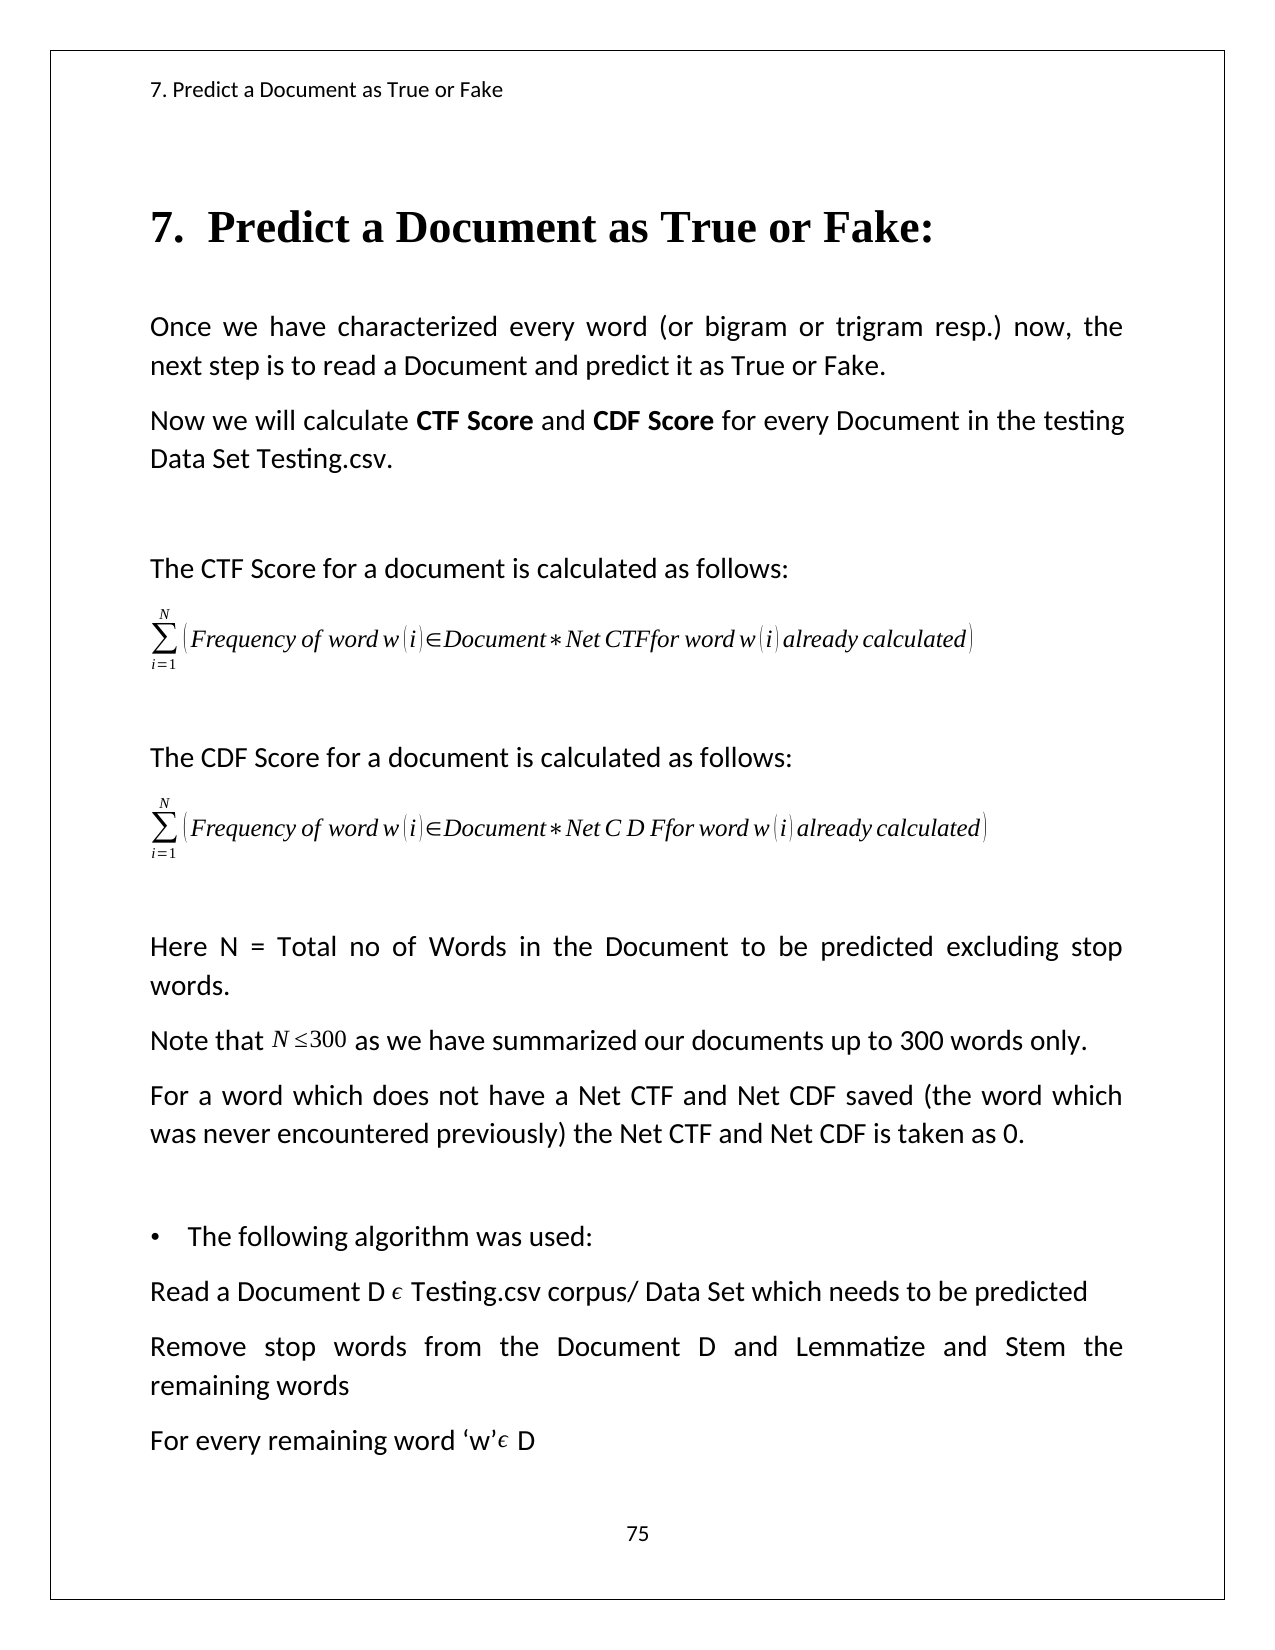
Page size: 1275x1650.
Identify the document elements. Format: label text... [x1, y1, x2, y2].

text For a word which does not have a Net CTF and Net CDF saved (the word which was never encountered previously) the Net CTF and Net CDF is taken as 0. [150, 1077, 1125, 1151]
text The CDF Score for a document is calculated as follows: [150, 739, 1125, 775]
text Read a Document D Testing.csv corpus/ Data Set which needs to be predicted [150, 1273, 1125, 1309]
text Here N = Total no of Words in the Document to be predicted excluding stop words. [150, 928, 1125, 1002]
text The CTF Score for a document is calculated as follows: [150, 550, 1125, 586]
text Now we will calculate CTF Score and CDF Score for every Document in the testing Data Set Testing.csv. [150, 402, 1125, 476]
subtitle 7. Predict a Document as True or Fake: [150, 200, 1125, 253]
text For every remaining word ‘w’ D [150, 1422, 1125, 1458]
text Remove stop words from the Document D and Lemmatize and Stem the remaining words [150, 1328, 1125, 1402]
text Note that as we have summarized our documents up to 300 words only. [150, 1022, 1125, 1057]
list The following algorithm was used: [150, 1218, 1125, 1254]
text Once we have characterized every word (or bigram or trigram resp.) now, the next step is to read a Document and predict it as True or Fake. [150, 308, 1125, 382]
